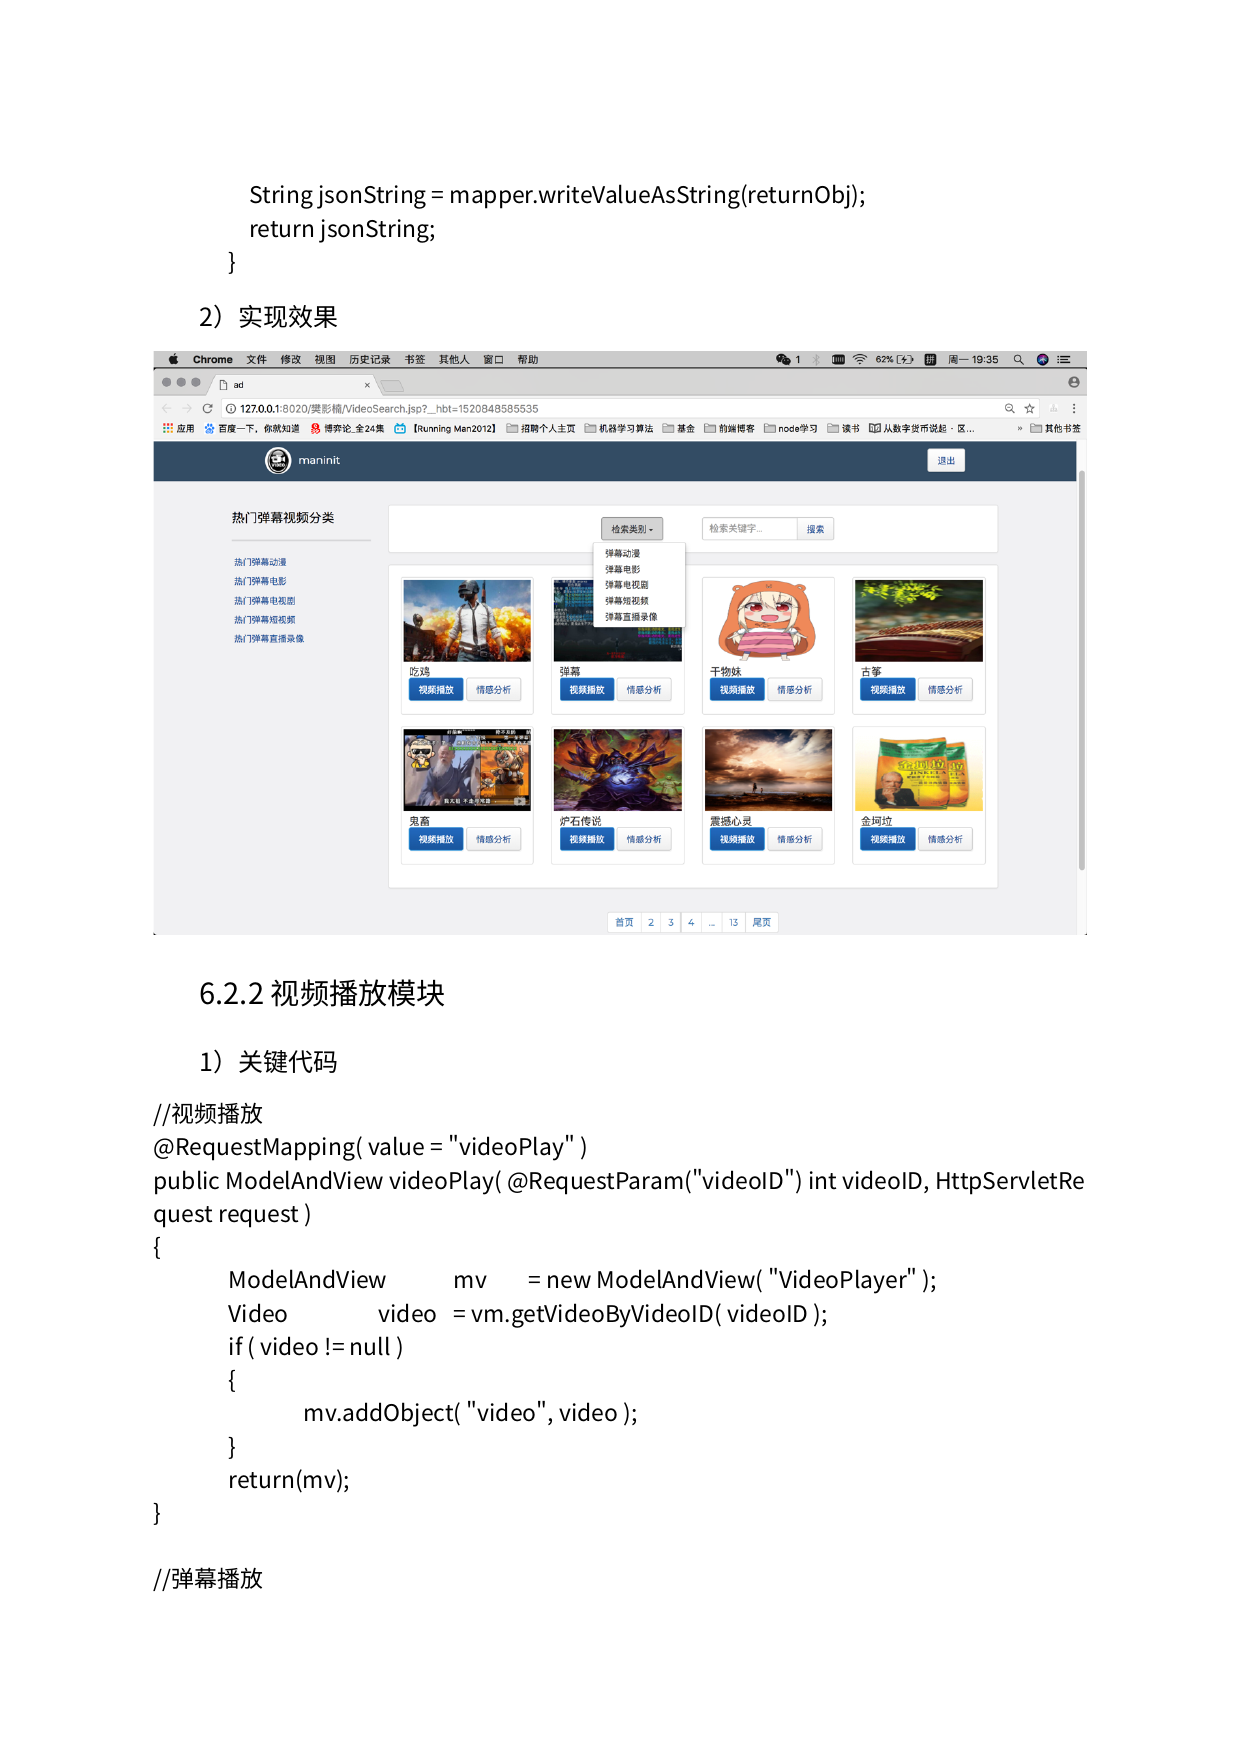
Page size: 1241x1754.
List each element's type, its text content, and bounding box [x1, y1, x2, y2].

text if ( video != null ) [153, 1329, 1087, 1362]
picture [153, 351, 1087, 935]
text ModelAndView mv = new ModelAndView( "VideoPlayer" ); [153, 1262, 1087, 1295]
text return(mv); [153, 1462, 1087, 1495]
text { [153, 1362, 1087, 1395]
text //视频播放 [153, 1096, 1087, 1129]
text public ModelAndView videoPlay( @RequestParam("videoID") int videoID, HttpServletRequest request ) [153, 1162, 1087, 1229]
text mv.addObject( "video", video ); [153, 1395, 1087, 1428]
text //弹幕播放 [153, 1561, 1087, 1594]
text 2）实现效果 [153, 298, 1087, 334]
text return jsonString; [153, 210, 1087, 244]
text 1）关键代码 [153, 1042, 1087, 1078]
text } [153, 1428, 1087, 1462]
text } [153, 244, 1087, 277]
text @RequestMapping( value = "videoPlay" ) [153, 1129, 1087, 1162]
subtitle 6.2.2 视频播放模块 [199, 971, 1087, 1013]
text String jsonString = mapper.writeValueAsString(returnObj); [153, 177, 1087, 210]
text } [153, 1495, 1087, 1528]
text Video video = vm.getVideoByVideoID( videoID ); [153, 1295, 1087, 1329]
text { [153, 1229, 1087, 1262]
